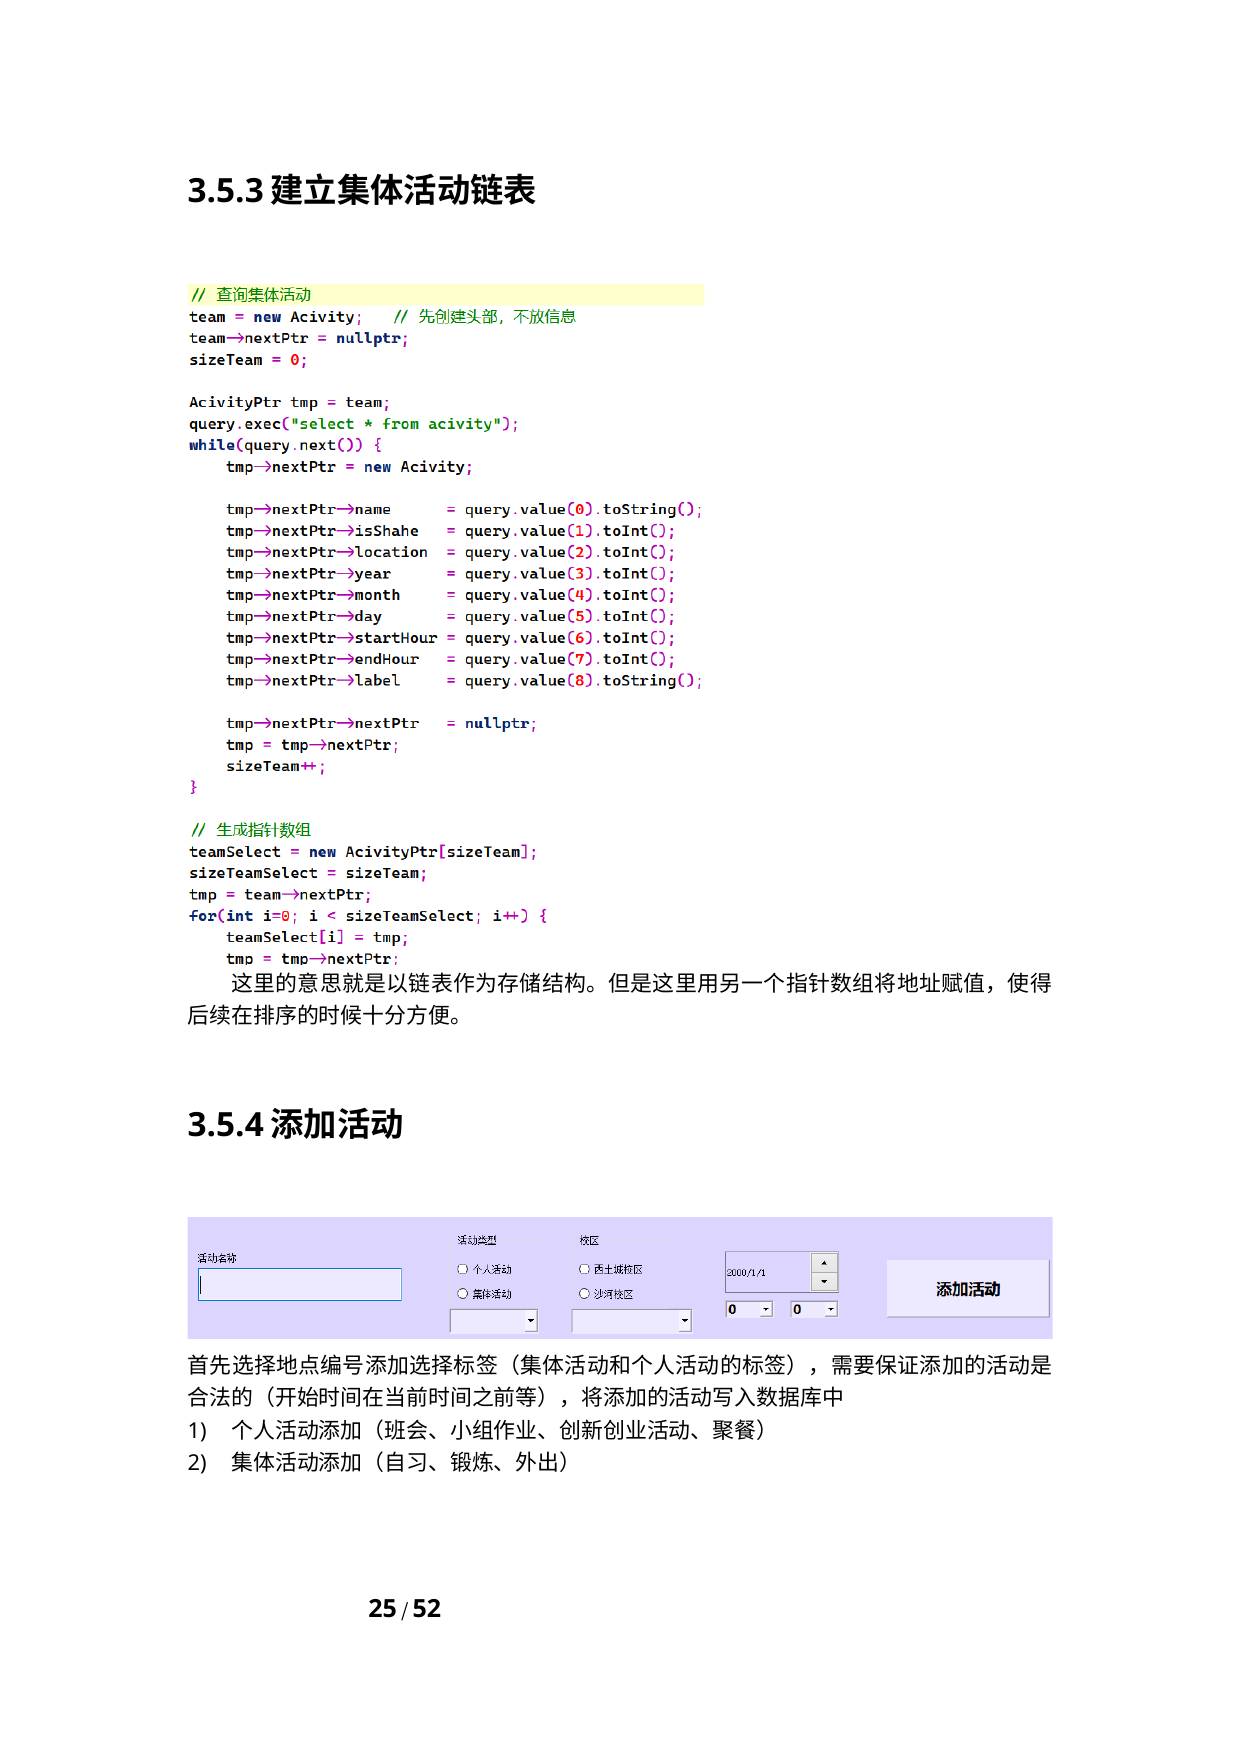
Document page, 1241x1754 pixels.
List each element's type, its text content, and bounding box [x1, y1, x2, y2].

text 首先选择地点编号添加选择标签（集体活动和个人活动的标签），需要保证添加的活动是合法的（开始时间在当前时间之前等），将添加的活动写入数据库中 [187, 1347, 1053, 1412]
subtitle 3.5.3建立集体活动链表 [187, 156, 1053, 221]
subtitle 3.5.4添加活动 [187, 1090, 1053, 1155]
list 集体活动添加（自习、锻炼、外出） [187, 1445, 1053, 1477]
picture [187, 1217, 1053, 1339]
picture [187, 282, 705, 965]
list 个人活动添加（班会、小组作业、创新创业活动、聚餐） [187, 1412, 1053, 1445]
text 这里的意思就是以链表作为存储结构。但是这里用另一个指针数组将地址赋值，使得后续在排序的时候十分方便。 [187, 965, 1053, 1030]
